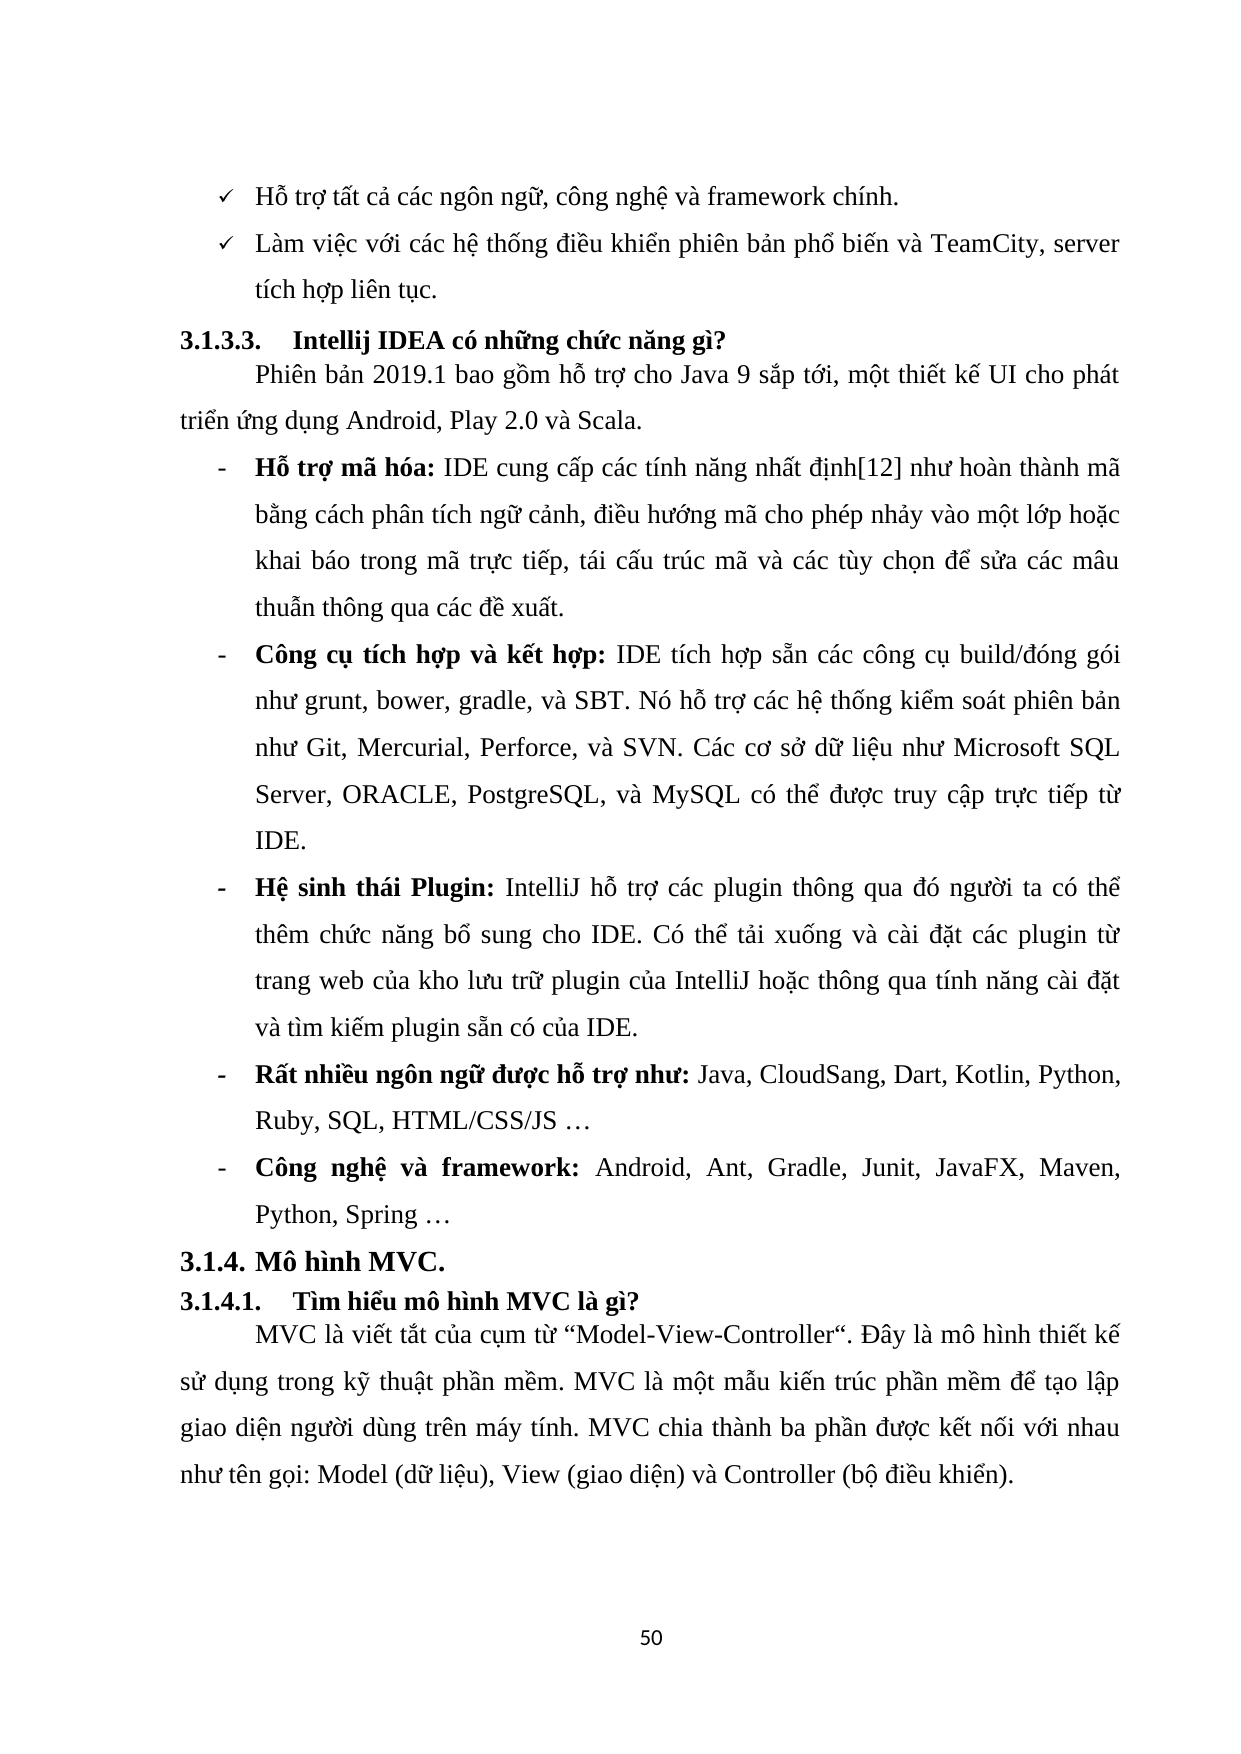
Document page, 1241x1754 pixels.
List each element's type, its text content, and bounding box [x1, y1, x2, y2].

subtitle Intellij IDEA có những chức năng gì? [180, 324, 1122, 355]
list Hỗ trợ mã hóa: IDE cung cấp các tính năng nhất định[12] như hoàn thành mã bằng cách phân tích ngữ cảnh, điều hướng mã cho phép nhảy vào một lớp hoặc khai báo trong mã trực tiếp, tái cấu trúc mã và các tùy chọn để sửa các mâu thuẫn thông qua các đề xuất. [217, 451, 1122, 622]
list Làm việc với các hệ thống điều khiển phiên bản phổ biến và TeamCity, server tích hợp liên tục. [217, 227, 1122, 304]
subtitle Tìm hiểu mô hình MVC là gì? [180, 1285, 1122, 1316]
list Hệ sinh thái Plugin: IntelliJ hỗ trợ các plugin thông qua đó người ta có thể thêm chức năng bổ sung cho IDE. Có thể tải xuống và cài đặt các plugin từ trang web của kho lưu trữ plugin của IntelliJ hoặc thông qua tính năng cài đặt và tìm kiếm plugin sẵn có của IDE. [217, 871, 1122, 1042]
list Công nghệ và framework: Android, Ant, Gradle, Junit, JavaFX, Maven, Python, Spring … [217, 1151, 1122, 1229]
text Phiên bản 2019.1 bao gồm hỗ trợ cho Java 9 sắp tới, một thiết kế UI cho phát triển ứng dụng Android, Play 2.0 và Scala. [180, 358, 1122, 436]
list Công cụ tích hợp và kết hợp: IDE tích hợp sẵn các công cụ build/đóng gói như grunt, bower, gradle, và SBT. Nó hỗ trợ các hệ thống kiểm soát phiên bản như Git, Mercurial, Perforce, và SVN. Các cơ sở dữ liệu như Microsoft SQL Server, ORACLE, PostgreSQL, và MySQL có thể được truy cập trực tiếp từ IDE. [217, 638, 1122, 856]
list Hỗ trợ tất cả các ngôn ngữ, công nghệ và framework chính. [217, 180, 1122, 211]
list Rất nhiều ngôn ngữ được hỗ trợ như: Java, CloudSang, Dart, Kotlin, Python, Ruby, SQL, HTML/CSS/JS … [217, 1058, 1122, 1136]
subtitle Mô hình MVC. [180, 1244, 1122, 1278]
text MVC là viết tắt của cụm từ “Model-View-Controller“. Đây là mô hình thiết kế sử dụng trong kỹ thuật phần mềm. MVC là một mẫu kiến trúc phần mềm để tạo lập giao diện người dùng trên máy tính. MVC chia thành ba phần được kết nối với nhau như tên gọi: Model (dữ liệu), View (giao diện) và Controller (bộ điều khiển). [180, 1318, 1122, 1489]
